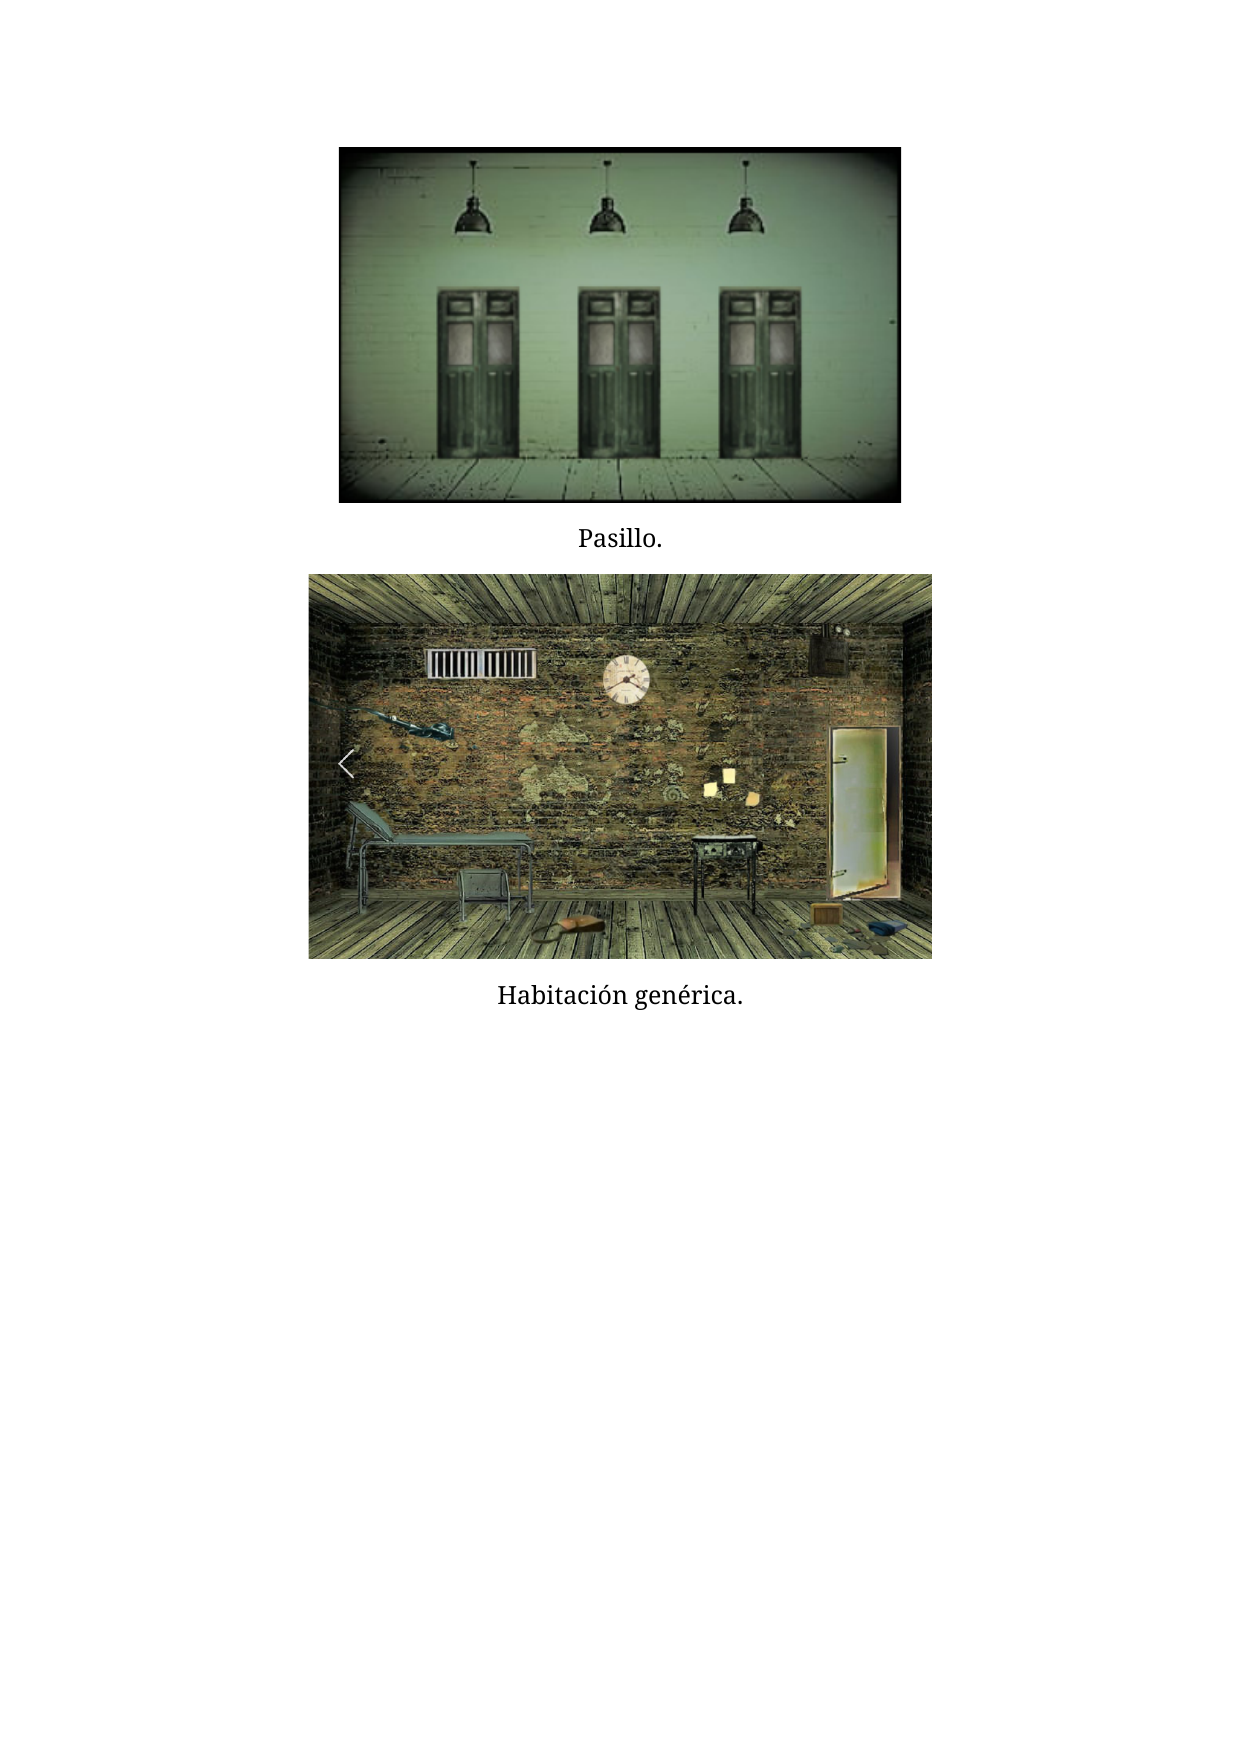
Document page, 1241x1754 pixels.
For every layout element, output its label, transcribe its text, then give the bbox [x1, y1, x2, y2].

picture [338, 147, 902, 503]
text Pasillo. [177, 521, 1063, 555]
picture [308, 574, 932, 959]
text Habitación genérica. [177, 978, 1063, 1012]
